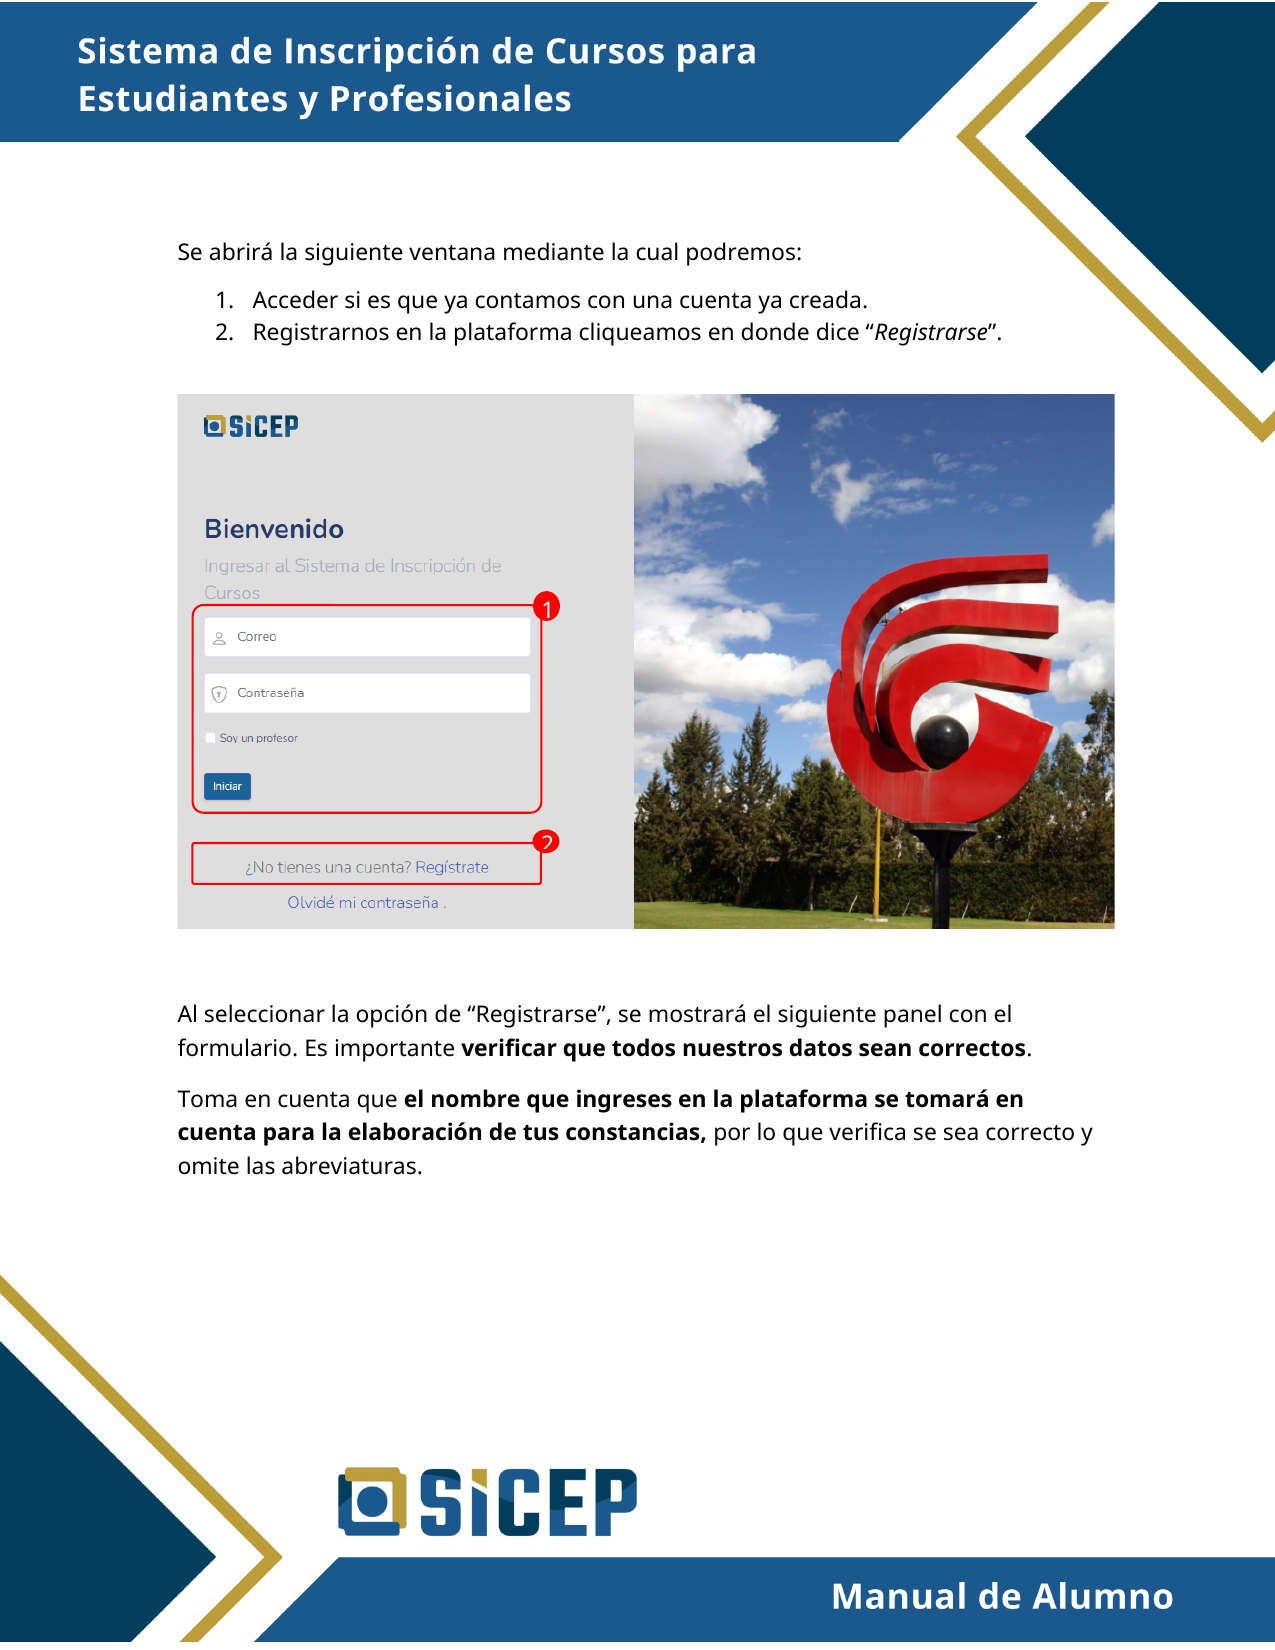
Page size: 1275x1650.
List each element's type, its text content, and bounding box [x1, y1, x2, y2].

text Se abrirá la siguiente ventana mediante la cual podremos: [177, 236, 1098, 268]
list Registrarnos en la plataforma cliqueamos en donde dice “Registrarse”. [215, 316, 1098, 347]
picture [0, 2, 1275, 929]
text Toma en cuenta que el nombre que ingreses en la plataforma se tomará en cuenta para la elaboración de tus constancias, por lo que verifica se sea correcto y omite las abreviaturas. [177, 1082, 1098, 1181]
text Al seleccionar la opción de “Registrarse”, se mostrará el siguiente panel con el formulario. Es importante verificar que todos nuestros datos sean correctos. [177, 998, 1098, 1063]
picture [0, 1264, 1275, 1642]
list Acceder si es que ya contamos con una cuenta ya creada. [215, 284, 1098, 316]
